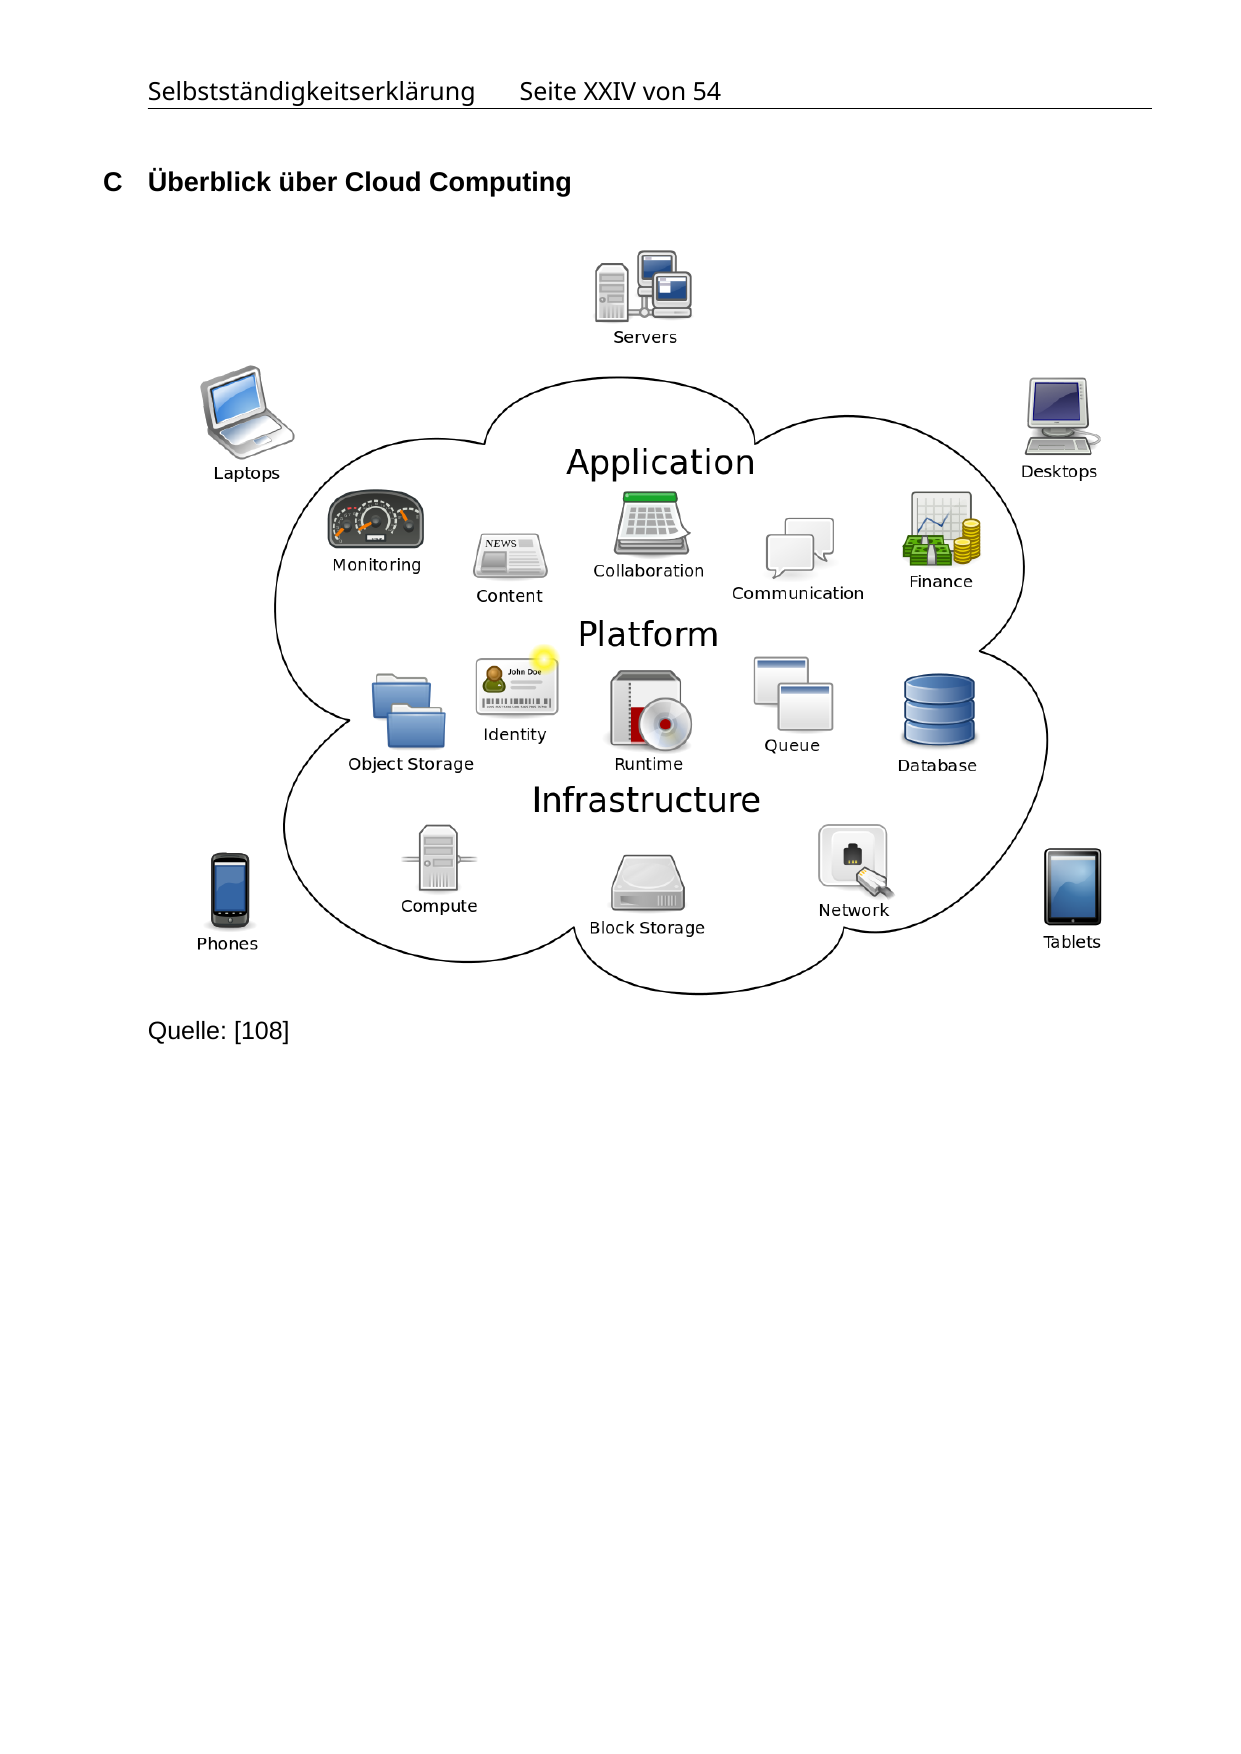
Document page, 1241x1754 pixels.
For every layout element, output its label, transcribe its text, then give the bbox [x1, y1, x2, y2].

text Quelle: [148, 1016, 1152, 1044]
text Überblick über Cloud Computing [103, 166, 1152, 197]
picture [156, 225, 1143, 1004]
